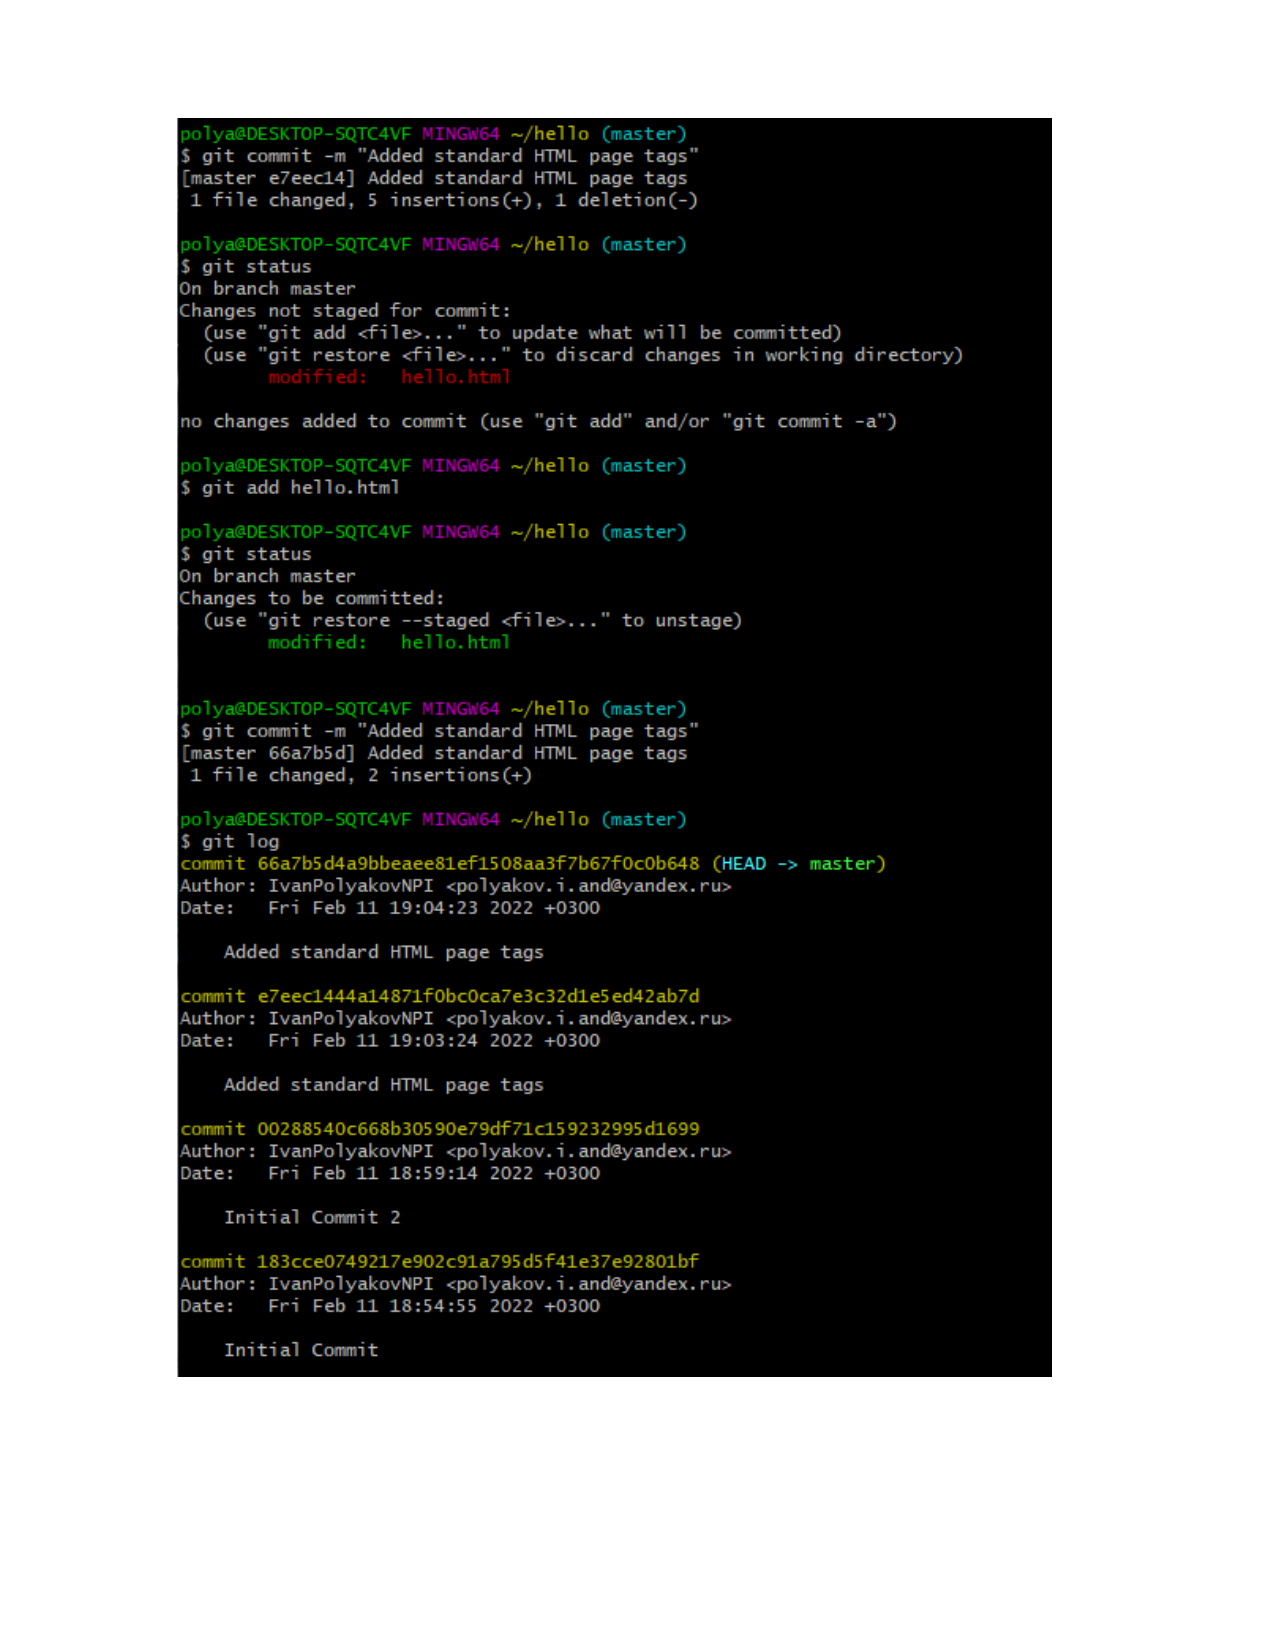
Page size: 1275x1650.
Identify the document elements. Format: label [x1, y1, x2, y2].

picture [177, 118, 1052, 1377]
